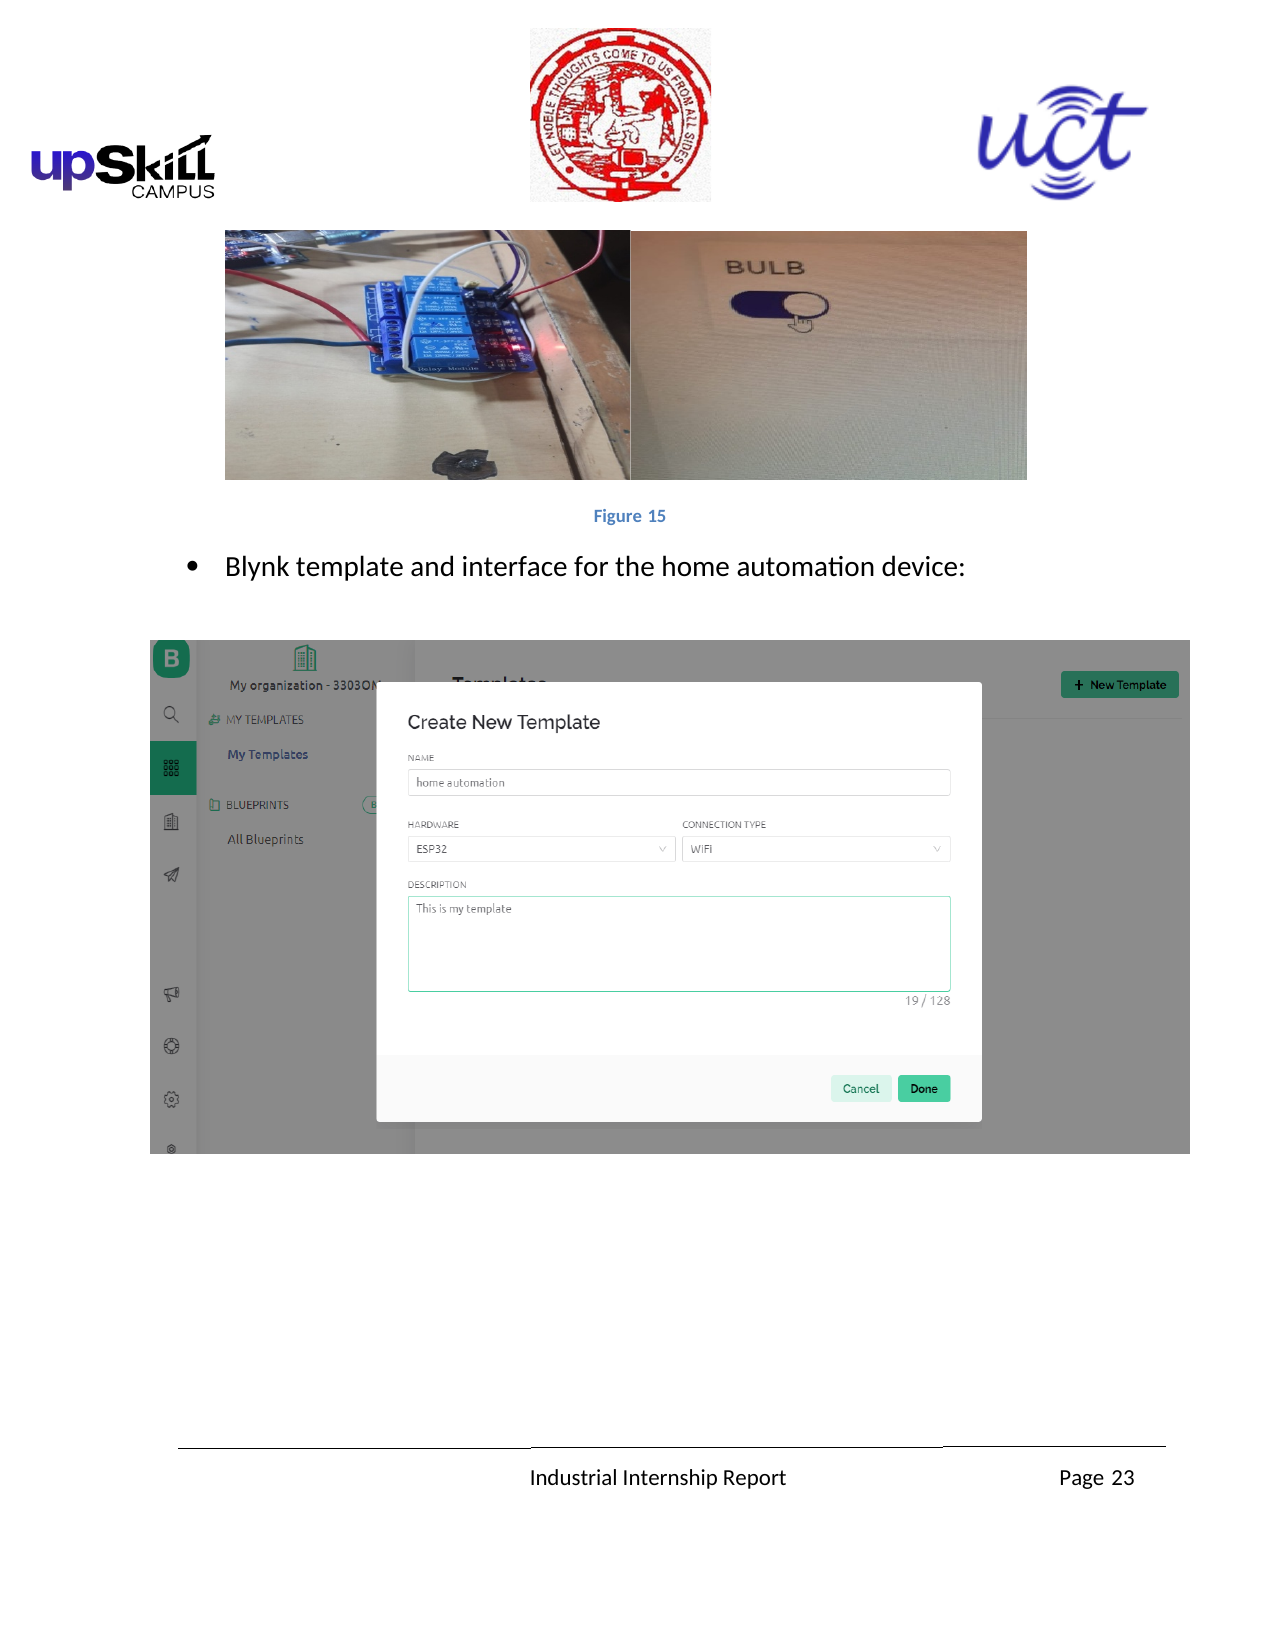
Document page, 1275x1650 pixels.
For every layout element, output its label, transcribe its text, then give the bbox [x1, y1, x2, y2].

picture [150, 640, 1190, 1154]
picture [0, 122, 246, 202]
list Blynk template and interface for the home automation device: [187, 548, 1134, 584]
picture [225, 230, 1027, 480]
picture [975, 76, 1154, 202]
picture [530, 28, 712, 202]
